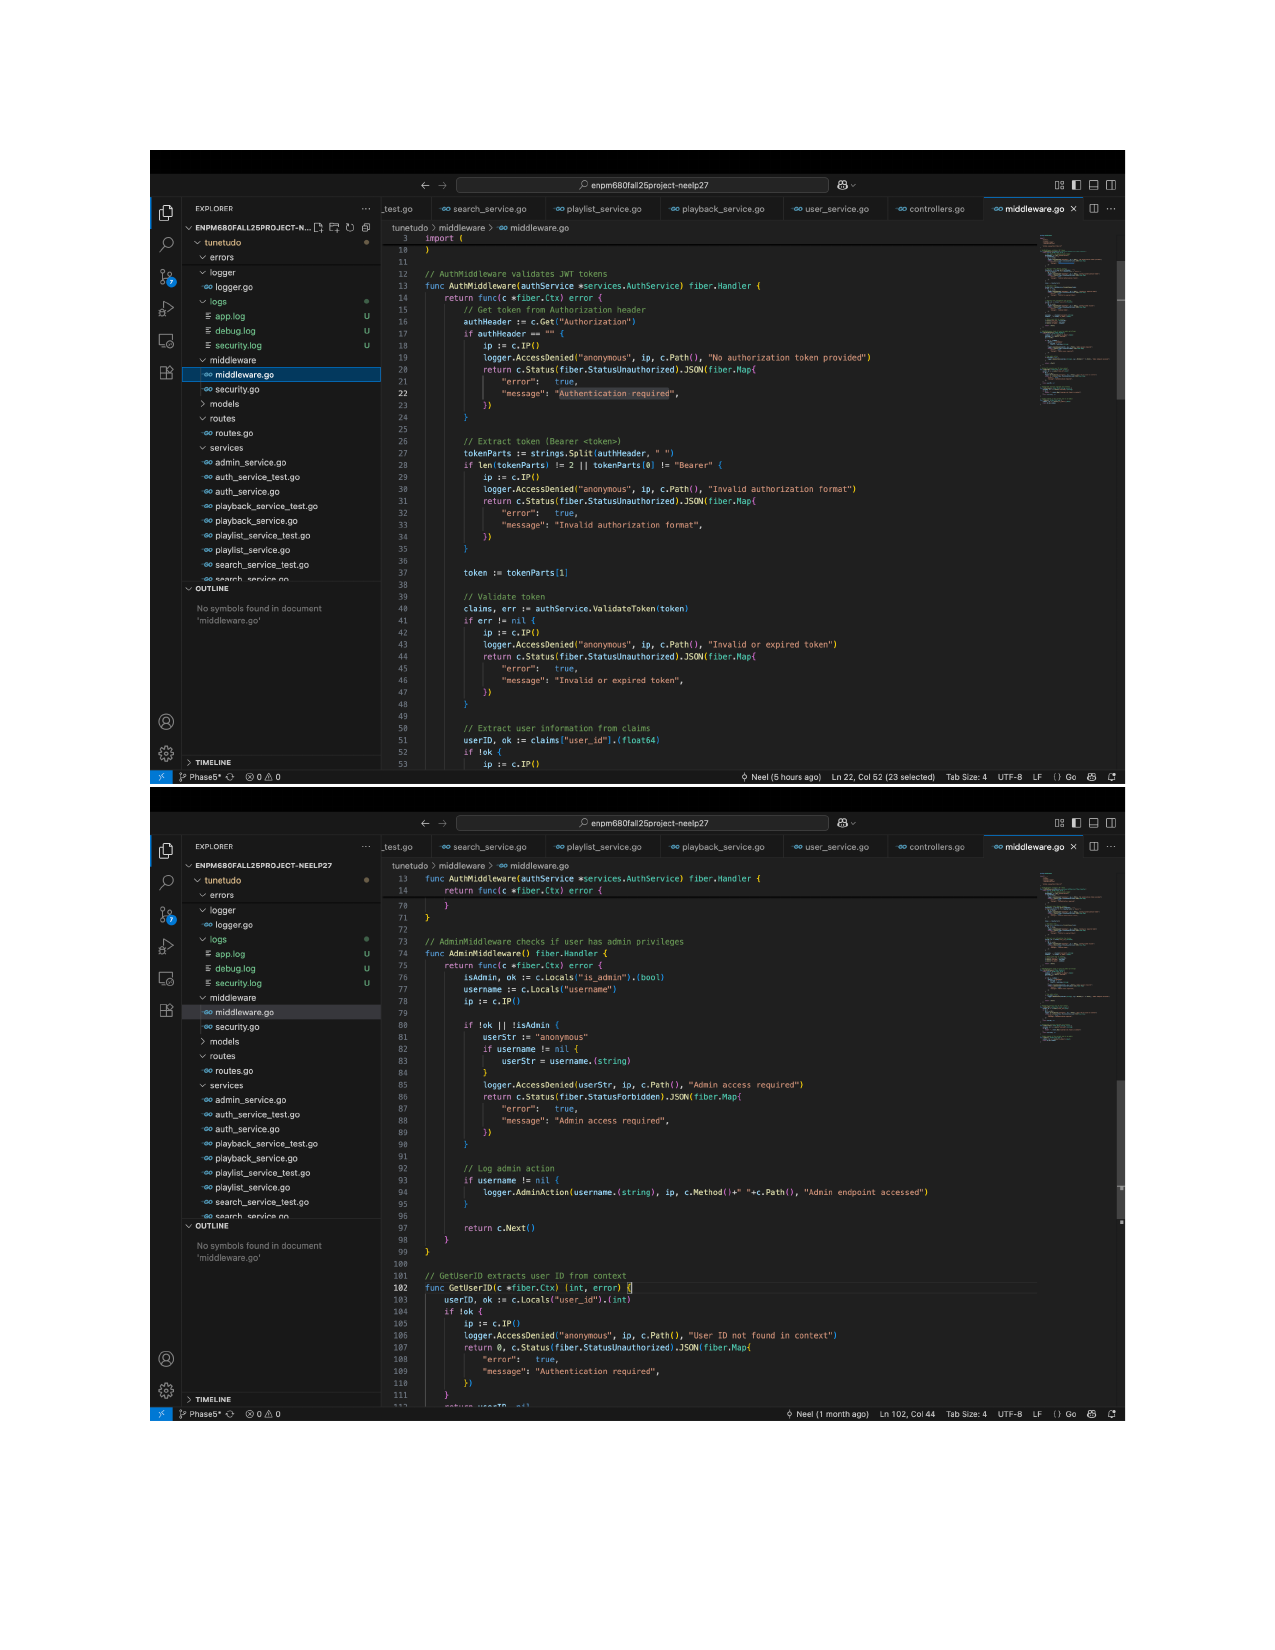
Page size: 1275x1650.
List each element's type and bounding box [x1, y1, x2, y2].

picture [150, 150, 1125, 784]
picture [150, 787, 1125, 1421]
